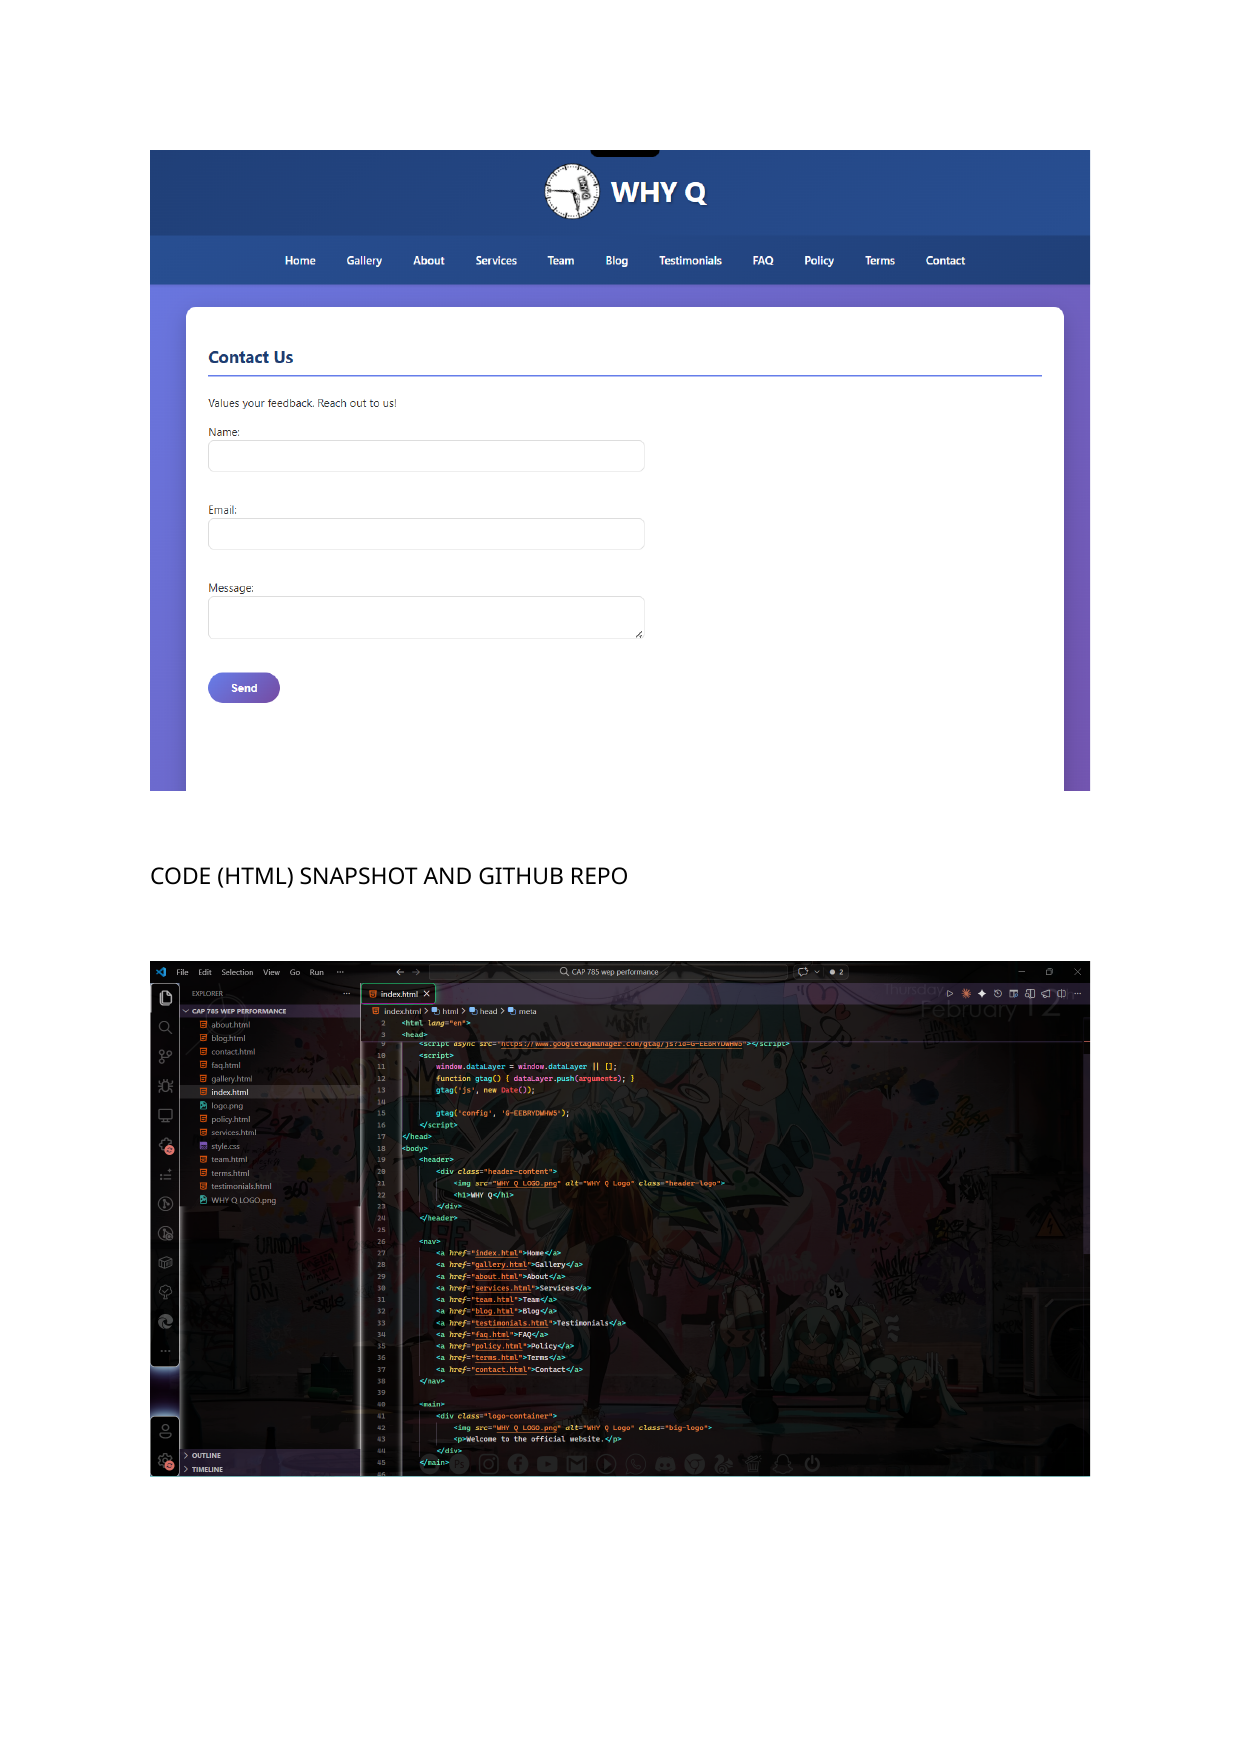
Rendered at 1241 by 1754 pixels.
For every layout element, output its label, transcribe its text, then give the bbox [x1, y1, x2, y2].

picture [150, 150, 1091, 791]
text CODE (HTML) SNAPSHOT AND GITHUB REPO [150, 860, 1090, 961]
picture [150, 961, 1091, 1477]
